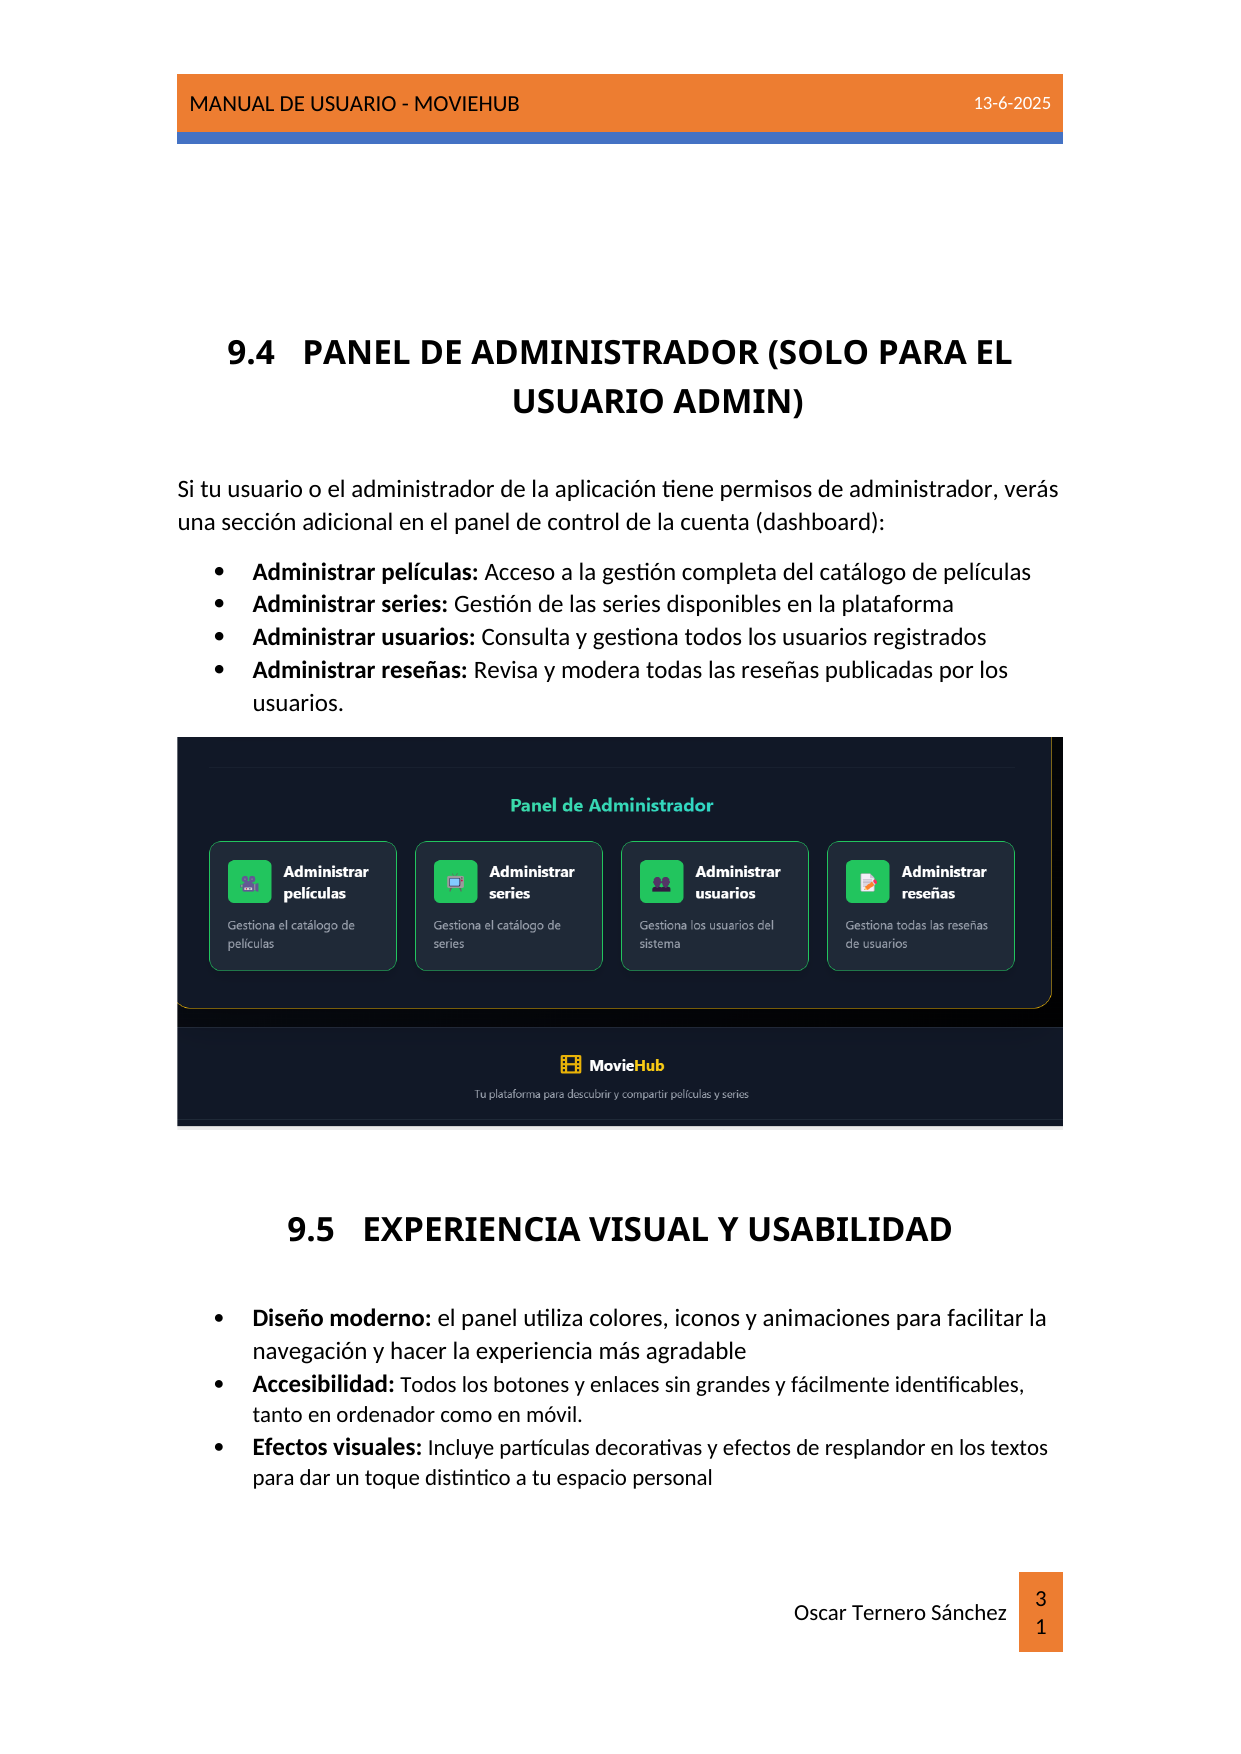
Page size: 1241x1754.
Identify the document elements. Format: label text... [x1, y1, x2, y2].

text Si tu usuario o el administrador de la aplicación tiene permisos de administrador, verás una sección adicional en el panel de control de la cuenta (dashboard): [177, 473, 1063, 537]
list Administrar series: Gestión de las series disponibles en la plataforma [215, 589, 1063, 619]
list Efectos visuales: Incluye partículas decorativas y efectos de resplandor en los textos para dar un toque distintico a tu espacio personal [215, 1431, 1063, 1492]
list Accesibilidad: Todos los botones y enlaces sin grandes y fácilmente identificables, tanto en ordenador como en móvil. [215, 1368, 1063, 1429]
list Diseño moderno: el panel utiliza colores, iconos y animaciones para facilitar la navegación y hacer la experiencia más agradable [215, 1302, 1063, 1366]
subtitle PANEL DE ADMINISTRADOR (SOLO PARA EL USUARIO ADMIN) [177, 328, 1063, 423]
list Administrar películas: Acceso a la gestión completa del catálogo de películas [215, 556, 1063, 586]
list Administrar reseñas: Revisa y modera todas las reseñas publicadas por los usuarios. [215, 654, 1063, 718]
subtitle EXPERIENCIA VISUAL Y USABILIDAD [177, 1206, 1063, 1252]
list Administrar usuarios: Consulta y gestiona todos los usuarios registrados [215, 622, 1063, 652]
